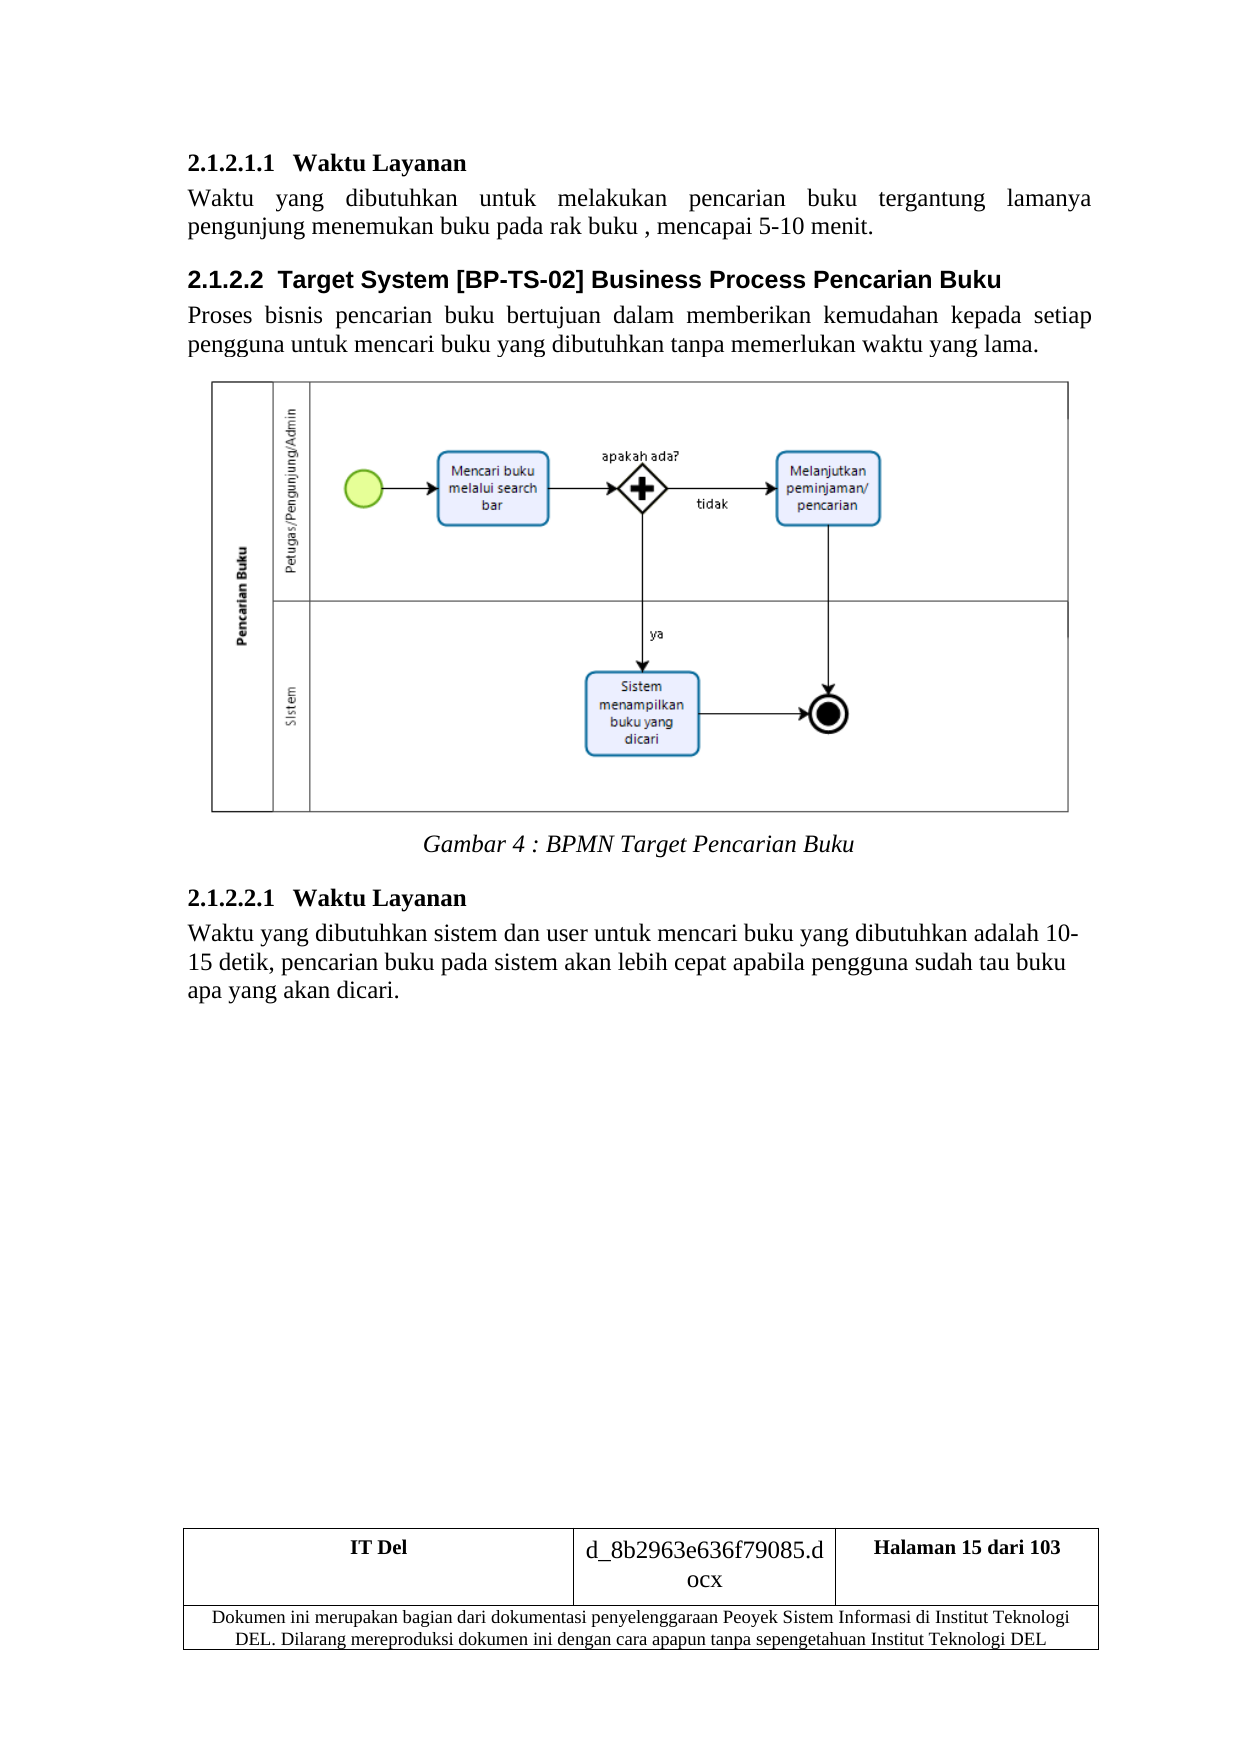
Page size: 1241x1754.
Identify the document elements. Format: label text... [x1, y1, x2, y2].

picture [187, 357, 1092, 830]
subtitle Waktu Layanan [187, 883, 1092, 912]
subtitle Target System [BP-TS-02] Business Process Pencarian Buku [187, 265, 1092, 294]
text Waktu yang dibutuhkan sistem dan user untuk mencari buku yang dibutuhkan adalah 10-15 detik, pencarian buku pada sistem akan lebih cepat apabila pengguna sudah tau buku apa yang akan dicari. [187, 918, 1092, 1004]
text Gambar 4 : BPMN Target Pencarian Buku [187, 830, 1092, 858]
text Waktu yang dibutuhkan untuk melakukan pencarian buku tergantung lamanya pengunjung menemukan buku pada rak buku , mencapai 5-10 menit. [187, 183, 1092, 240]
subtitle Waktu Layanan [187, 148, 1092, 176]
text Proses bisnis pencarian buku bertujuan dalam memberikan kemudahan kepada setiap pengguna untuk mencari buku yang dibutuhkan tanpa memerlukan waktu yang lama. [187, 300, 1092, 357]
